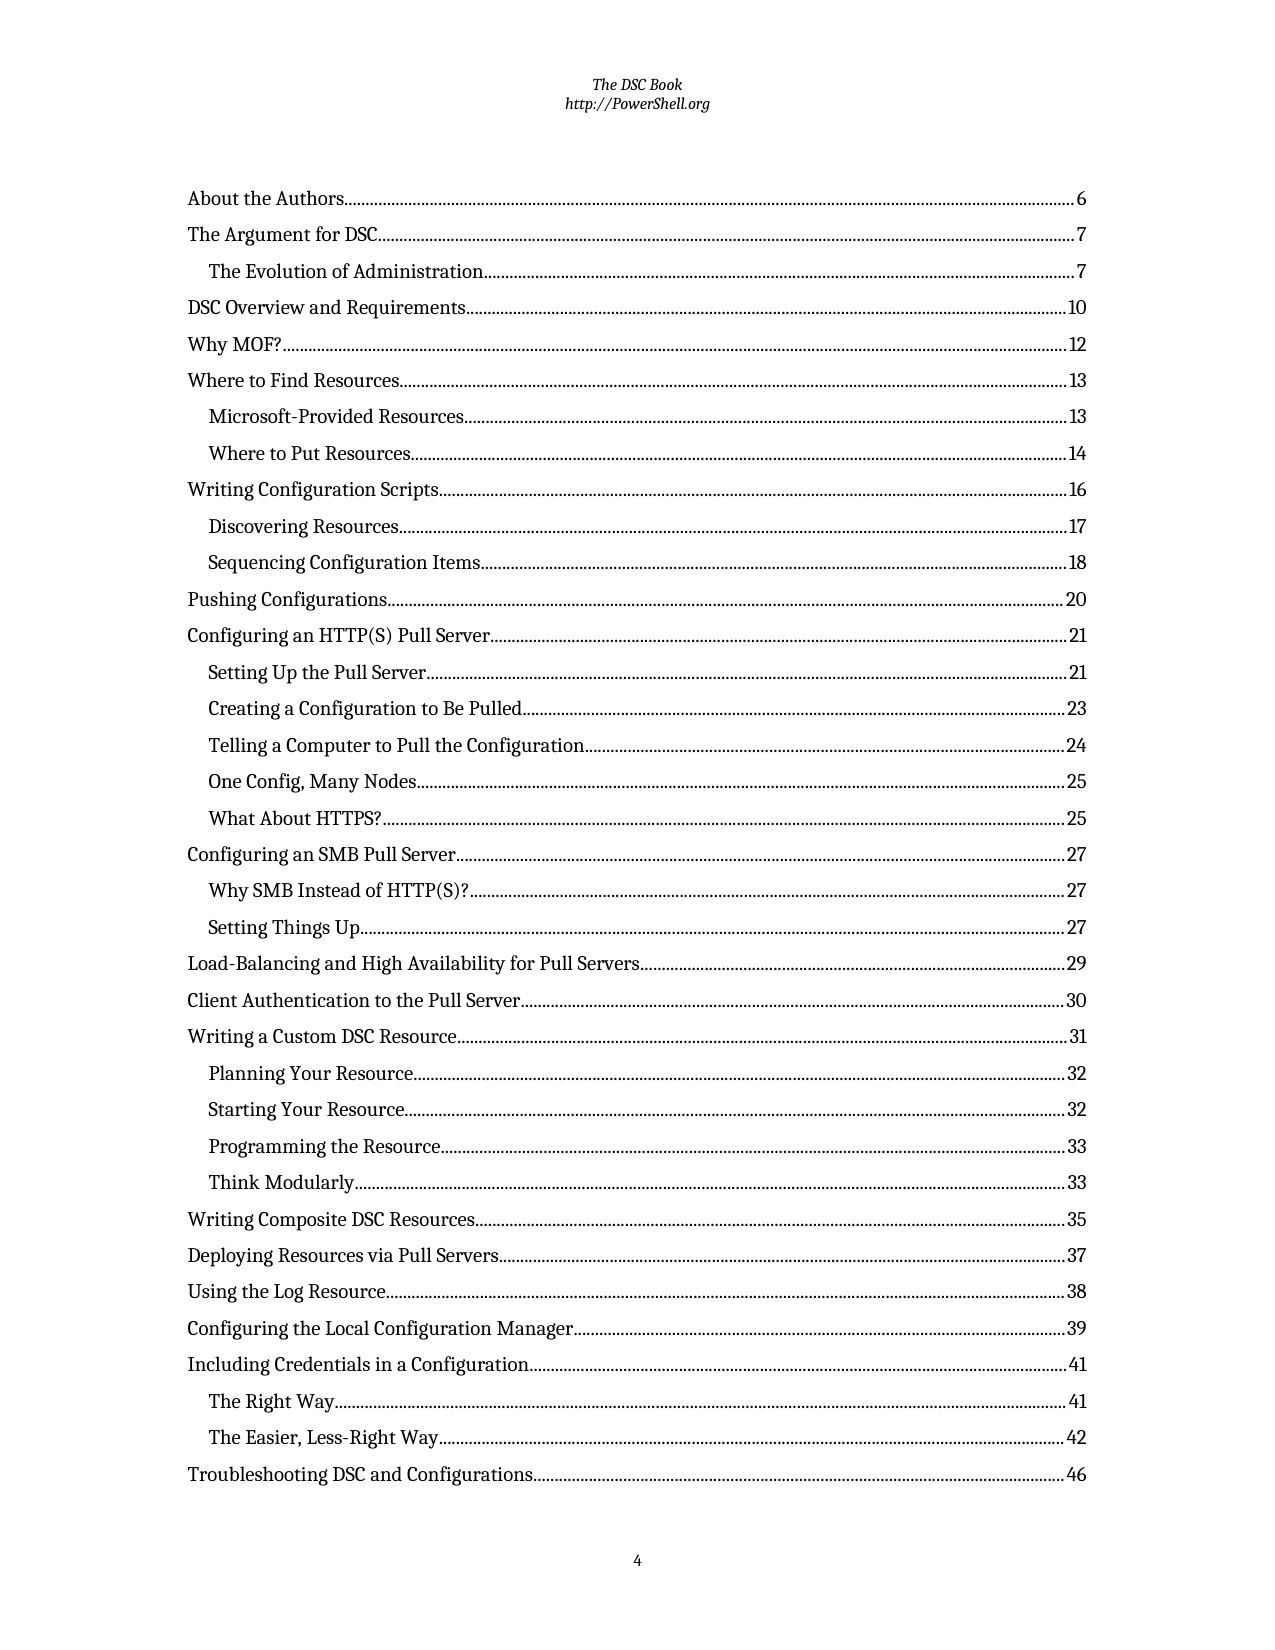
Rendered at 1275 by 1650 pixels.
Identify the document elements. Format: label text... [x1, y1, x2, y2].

text Microsoft-Provided Resources 13 [208, 405, 1087, 429]
text Starting Your Resource 32 [208, 1098, 1087, 1122]
text Setting Up the Pull Server 21 [208, 660, 1087, 684]
text The Argument for DSC 7 [187, 223, 1087, 247]
text Telling a Computer to Pull the Configuration 24 [208, 733, 1087, 757]
text Load-Balancing and High Availability for Pull Servers 29 [187, 952, 1087, 976]
text The Easier, Less-Right Way 42 [208, 1426, 1087, 1450]
text Client Authentication to the Pull Server 30 [187, 988, 1087, 1012]
text Pushing Configurations 20 [187, 587, 1087, 611]
text Troubleshooting DSC and Configurations 46 [187, 1462, 1087, 1486]
text Sequencing Configuration Items 18 [208, 551, 1087, 575]
text Configuring the Local Configuration Manager 39 [187, 1317, 1087, 1341]
text Where to Find Resources 13 [187, 369, 1087, 393]
text Configuring an HTTP(S) Pull Server 21 [187, 624, 1087, 648]
text The Right Way 41 [208, 1389, 1087, 1413]
text Why MOF? 12 [187, 332, 1087, 356]
text DSC Overview and Requirements 10 [187, 296, 1087, 320]
text Writing Configuration Scripts 16 [187, 478, 1087, 502]
text Including Credentials in a Configuration 41 [187, 1353, 1087, 1377]
text About the Authors 6 [187, 186, 1087, 210]
text Using the Log Resource 38 [187, 1280, 1087, 1304]
text Think Modularly 33 [208, 1171, 1087, 1195]
text What About HTTPS? 25 [208, 806, 1087, 830]
text Configuring an SMB Pull Server 27 [187, 843, 1087, 867]
text Discovering Resources 17 [208, 514, 1087, 538]
text Writing a Custom DSC Resource 31 [187, 1025, 1087, 1049]
text Where to Put Resources 14 [208, 442, 1087, 466]
text Creating a Configuration to Be Pulled 23 [208, 697, 1087, 721]
text Programming the Resource 33 [208, 1134, 1087, 1158]
text Planning Your Resource 32 [208, 1061, 1087, 1085]
text Why SMB Instead of HTTP(S)? 27 [208, 879, 1087, 903]
text The Evolution of Administration 7 [208, 259, 1087, 283]
text One Config, Many Nodes 25 [208, 770, 1087, 794]
text Deploying Resources via Pull Servers 37 [187, 1244, 1087, 1268]
text Setting Things Up 27 [208, 916, 1087, 939]
text Writing Composite DSC Resources 35 [187, 1207, 1087, 1231]
